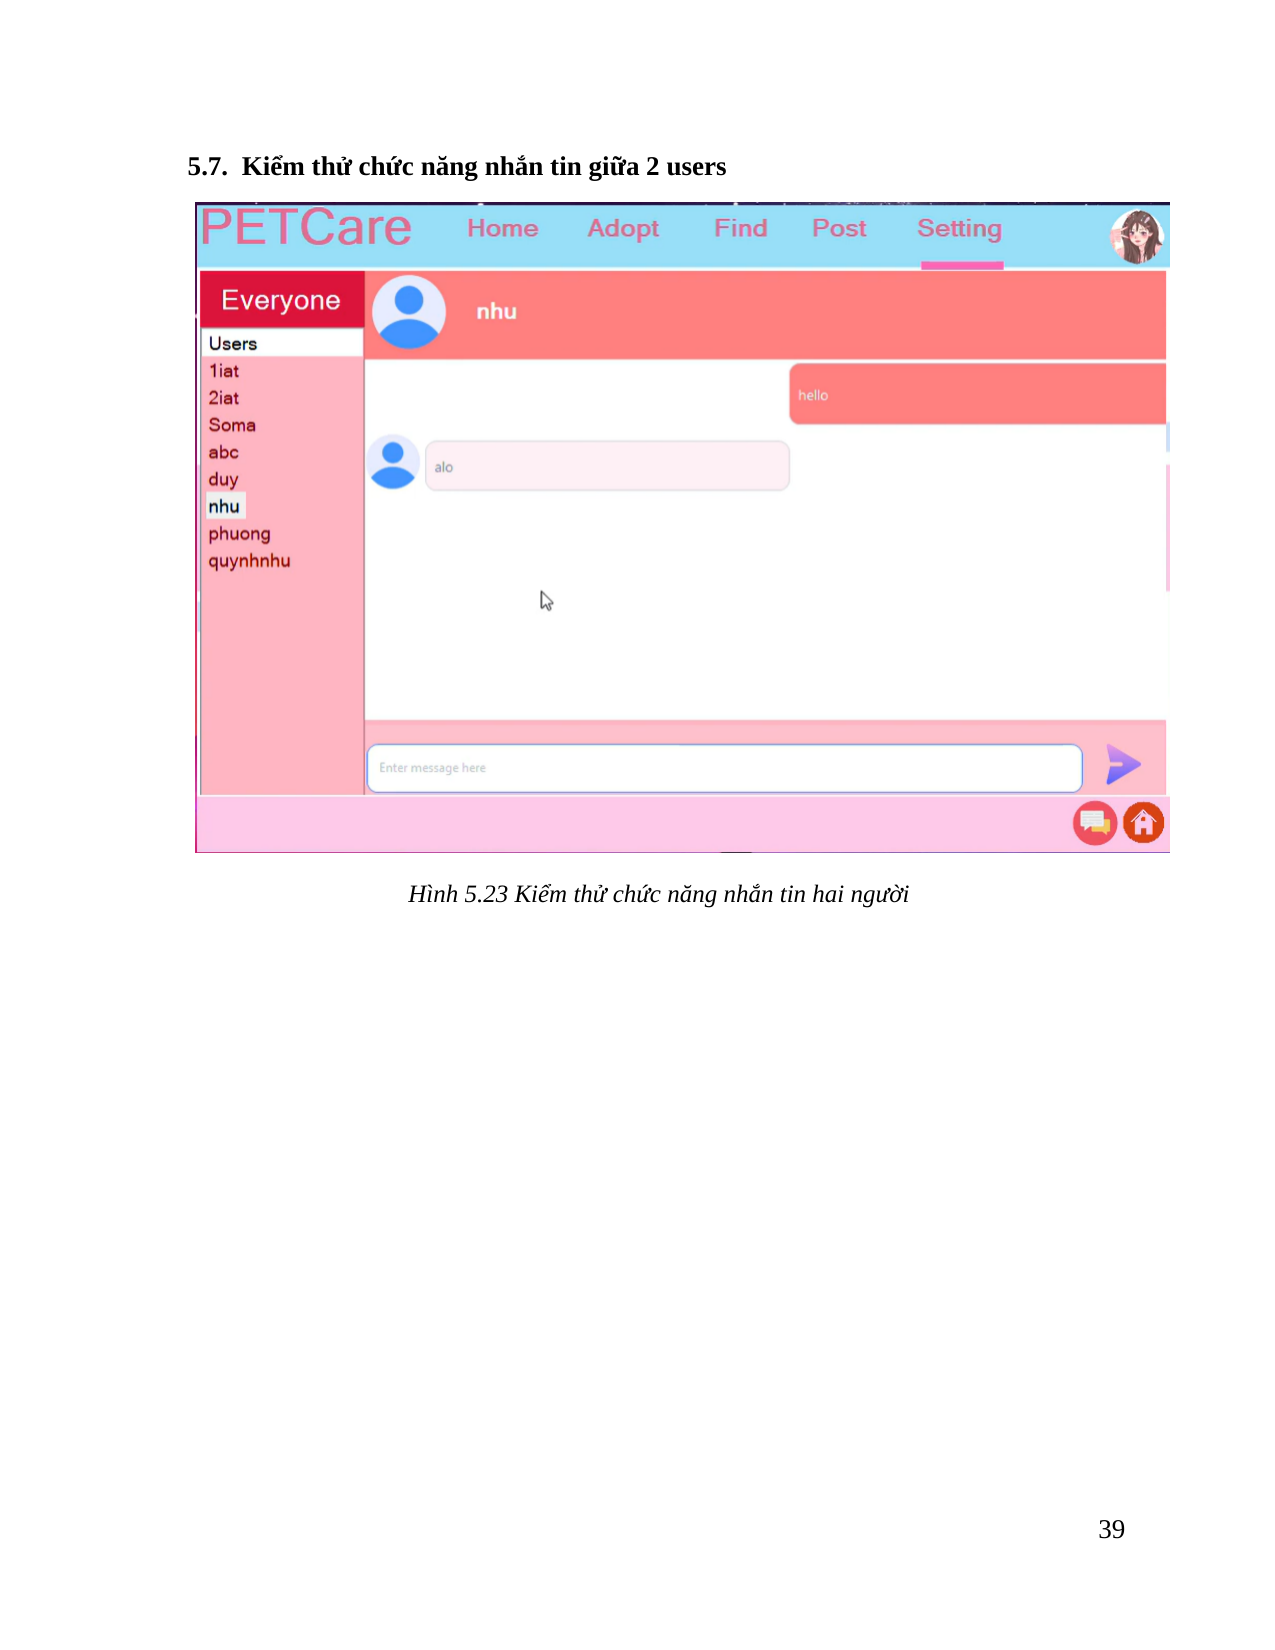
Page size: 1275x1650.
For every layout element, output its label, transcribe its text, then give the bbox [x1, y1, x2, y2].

picture [195, 202, 1170, 853]
subtitle Kiểm thử chức năng nhắn tin giữa 2 users [187, 150, 1125, 181]
